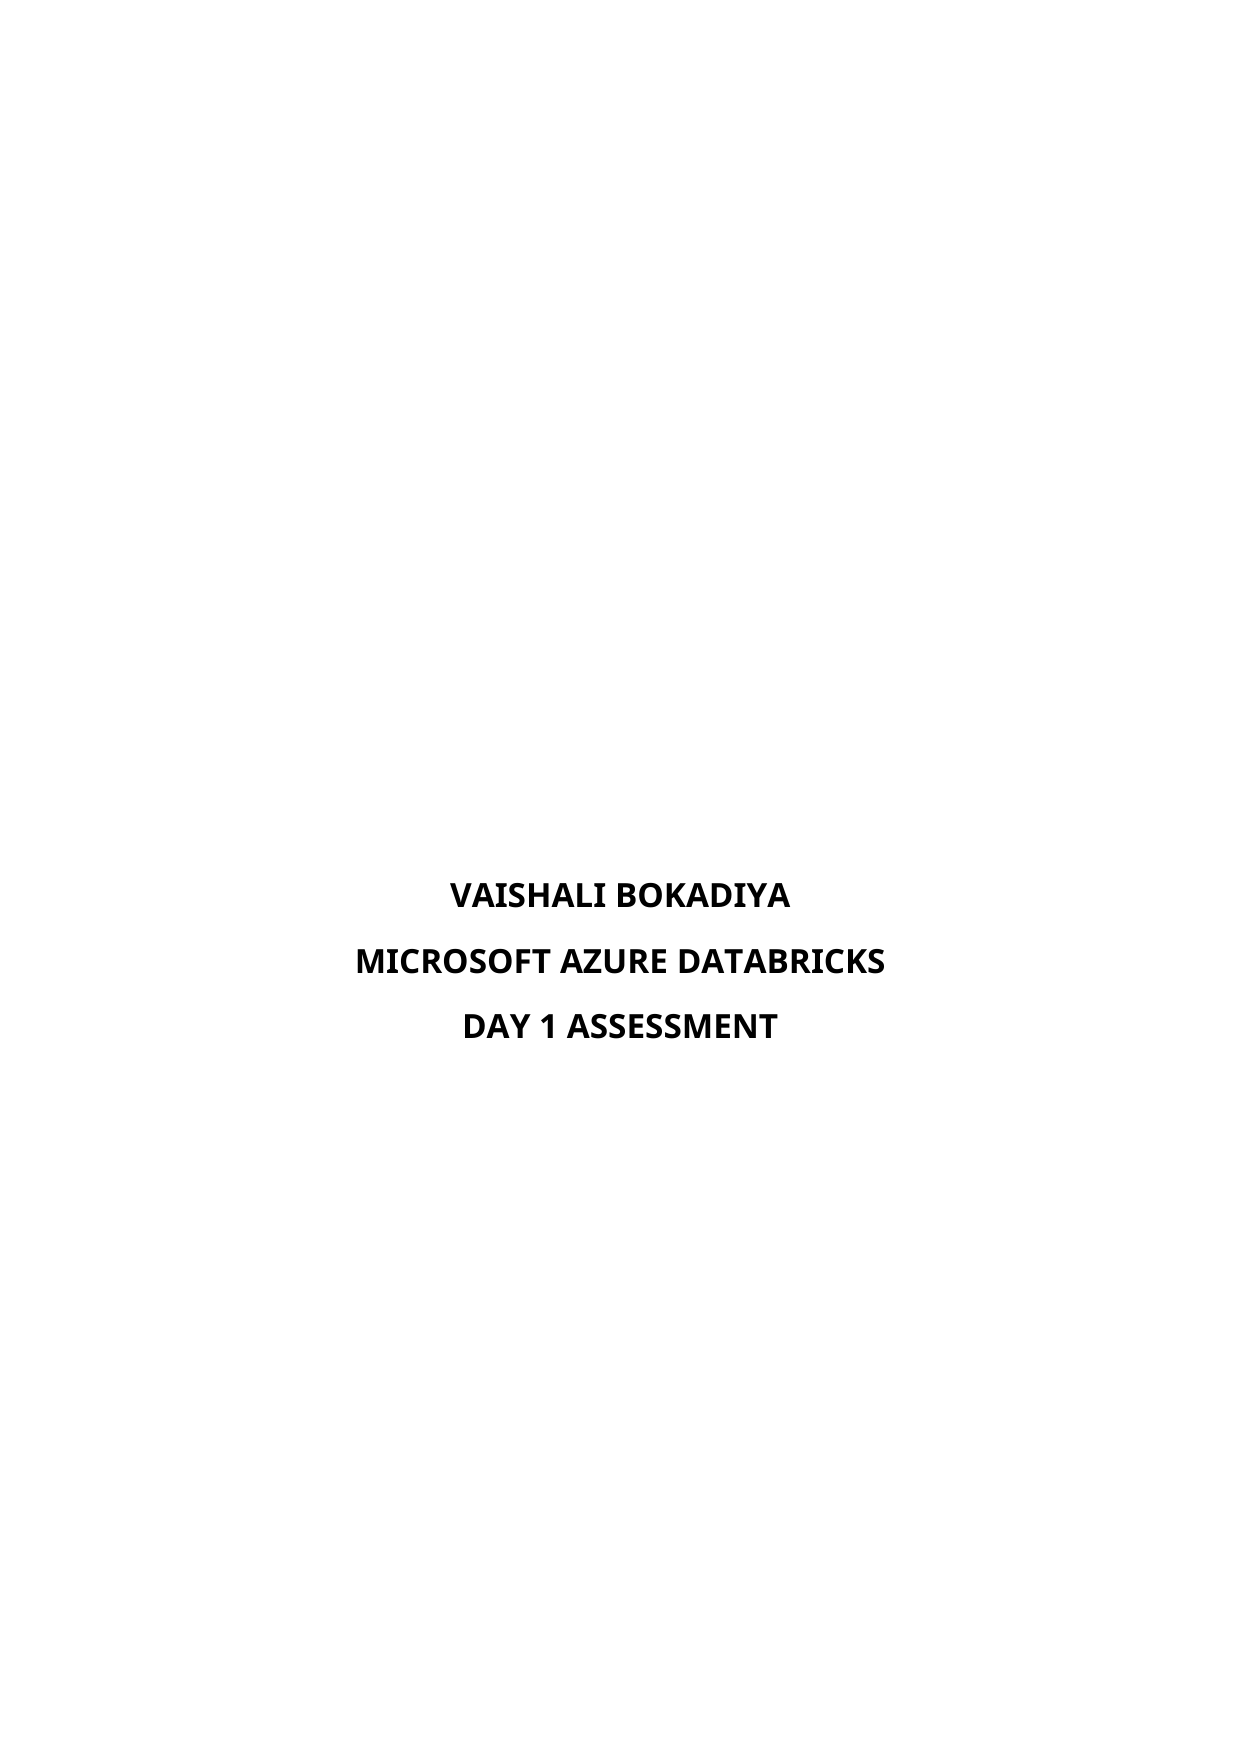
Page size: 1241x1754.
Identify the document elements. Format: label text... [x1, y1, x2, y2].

text VAISHALI BOKADIYA [150, 872, 1090, 917]
text MICROSOFT AZURE DATABRICKS [150, 937, 1090, 983]
text DAY 1 ASSESSMENT [150, 1003, 1090, 1048]
